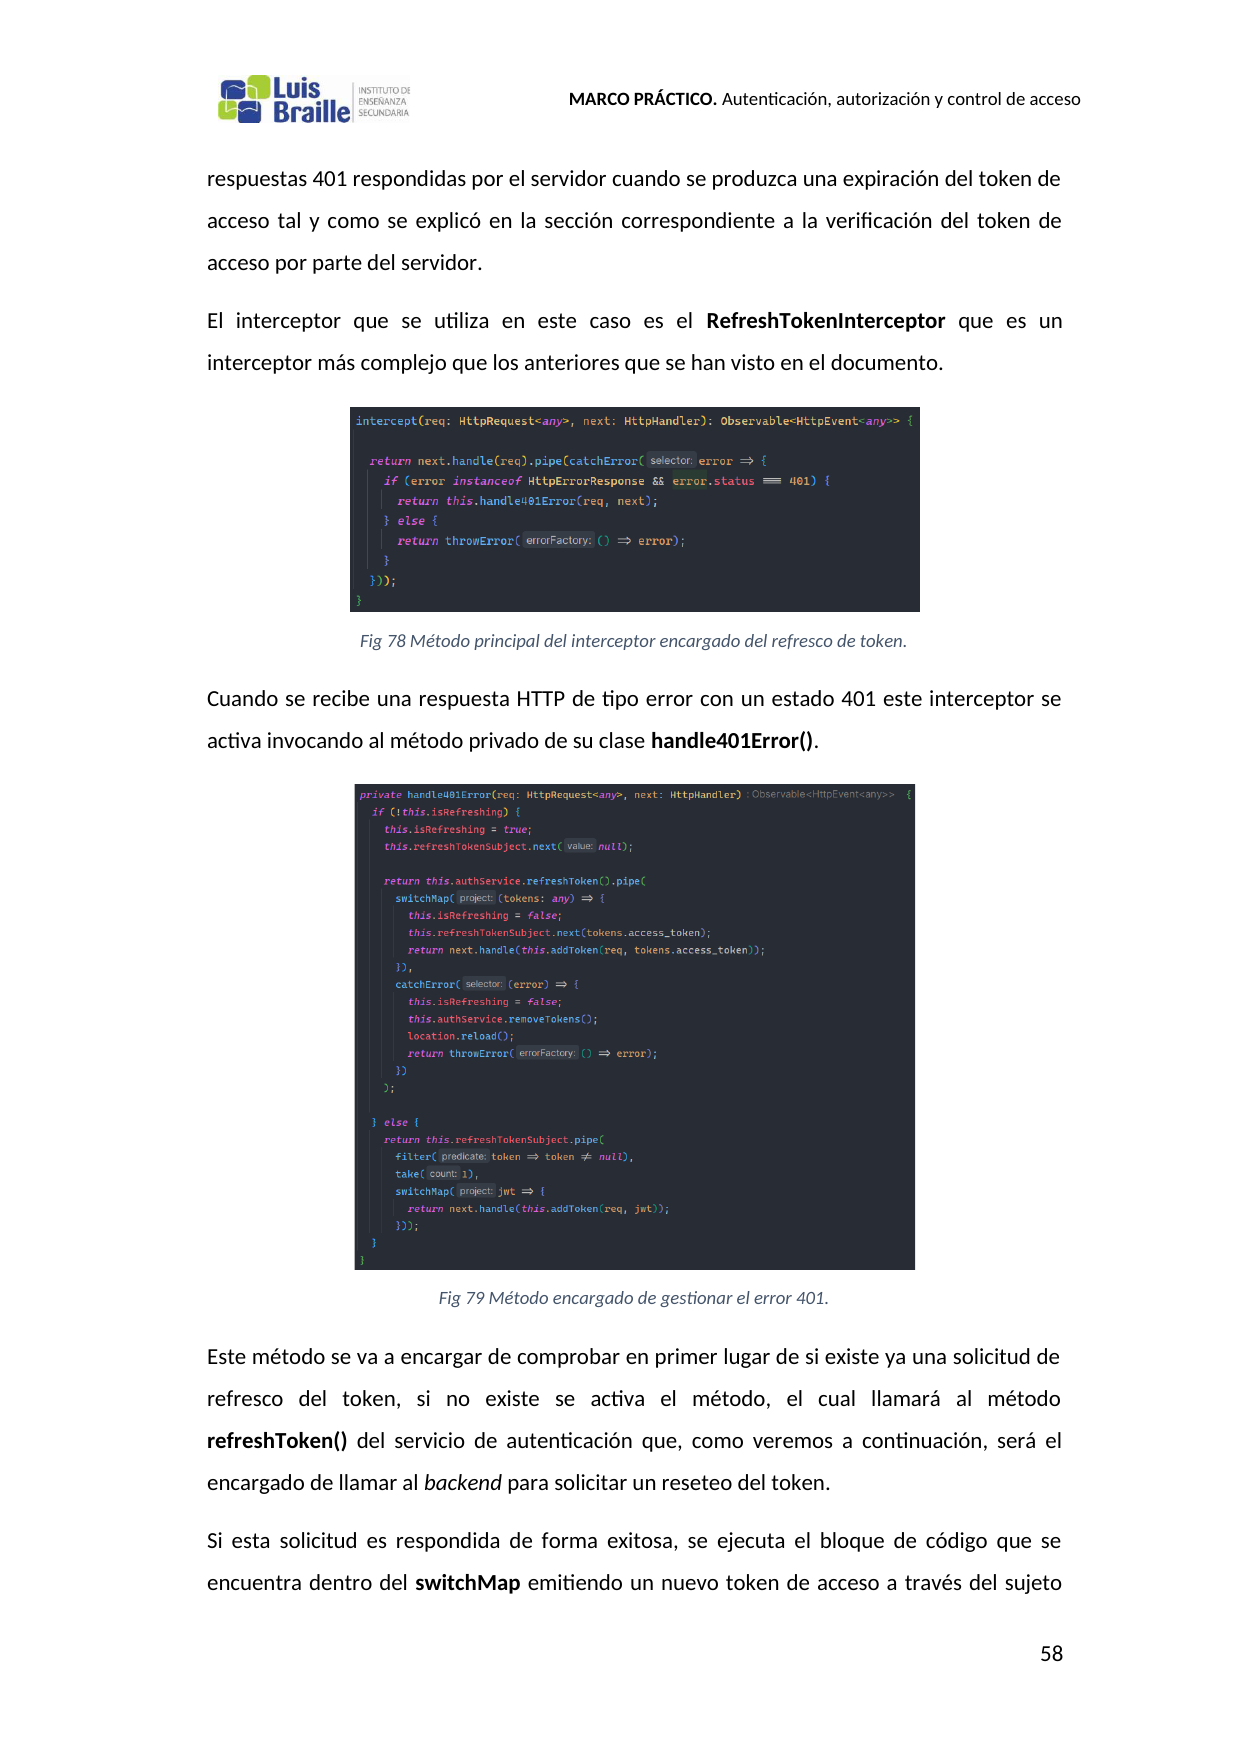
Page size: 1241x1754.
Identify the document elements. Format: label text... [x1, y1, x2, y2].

text El interceptor que se utiliza en este caso es el RefreshTokenInterceptor que es un interceptor más complejo que los anteriores que se han visto en el documento. [207, 306, 1063, 376]
text Este método se va a encargar de comprobar en primer lugar de si existe ya una solicitud de refresco del token, si no existe se activa el método, el cual llamará al método refreshToken() del servicio de autenticación que, como veremos a continuación, será el encargado de llamar al backend para solicitar un reseteo del token. [207, 1342, 1063, 1496]
text Cuando se recibe una respuesta HTTP de tipo error con un estado 401 este interceptor se activa invocando al método privado de su clase handle401Error(). [207, 684, 1063, 754]
picture [354, 784, 916, 1270]
text Fig 78 Método principal del interceptor encargado del refresco de token. [207, 629, 1063, 652]
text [207, 1526, 1063, 1596]
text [207, 164, 1063, 276]
text Fig 79 Método encargado de gestionar el error 401. [207, 1287, 1063, 1309]
picture [350, 407, 920, 612]
